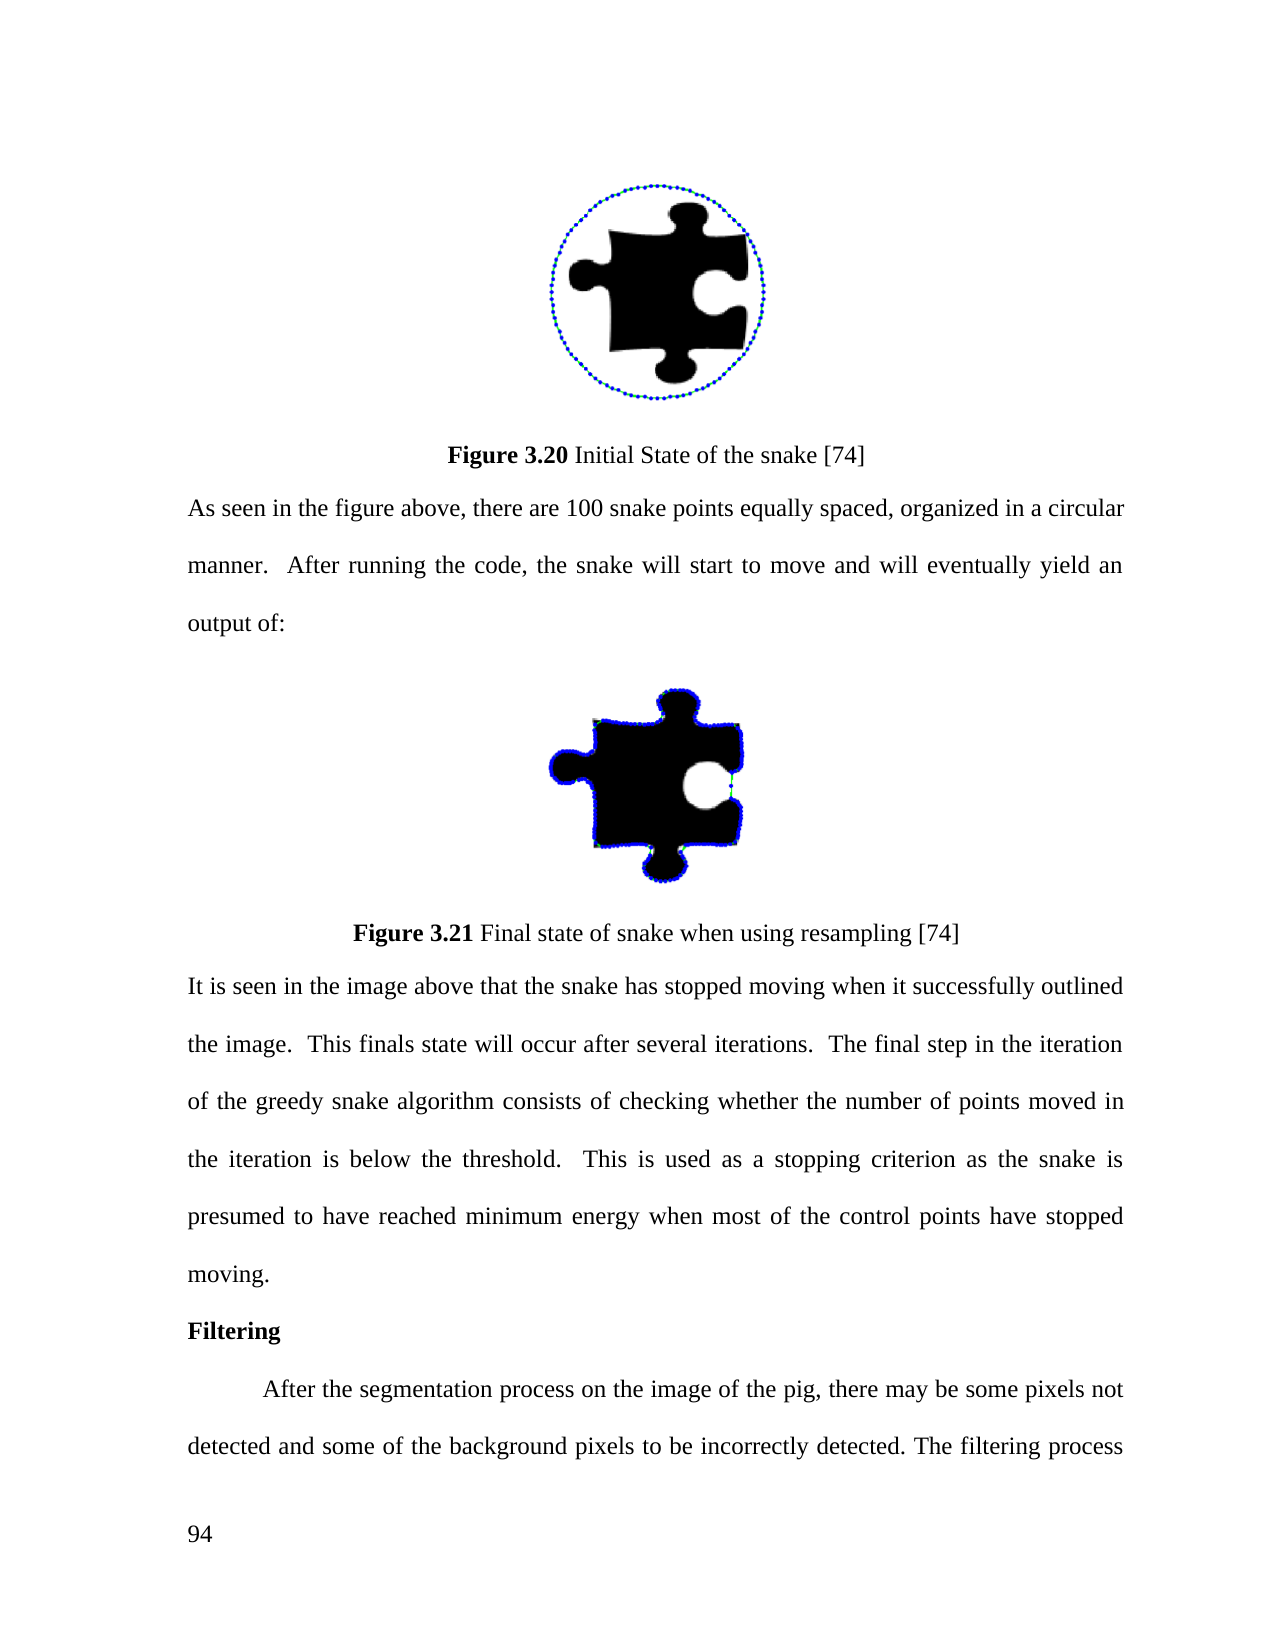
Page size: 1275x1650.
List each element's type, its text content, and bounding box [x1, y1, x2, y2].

text It is seen in the image above that the snake has stopped moving when it successfully outlined the image. This finals state will occur after several iterations. The final step in the iteration of the greedy snake algorithm consists of checking whether the number of points moved in the iteration is below the threshold. This is used as a stopping criterion as the snake is presumed to have reached minimum energy when most of the control points have stopped moving. [187, 971, 1125, 1287]
text As seen in the figure above, there are 100 snake points equally spaced, organized in a circular manner. After running the code, the snake will start to move and will eventually yield an output of: [187, 493, 1125, 636]
text Filtering [187, 1316, 1125, 1345]
picture [509, 665, 804, 919]
picture [507, 150, 805, 440]
text Figure 3.21 Final state of snake when using resampling [74] [187, 918, 1125, 947]
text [187, 1374, 1125, 1460]
text Figure 3.20 Initial State of the snake [74] [187, 440, 1125, 468]
